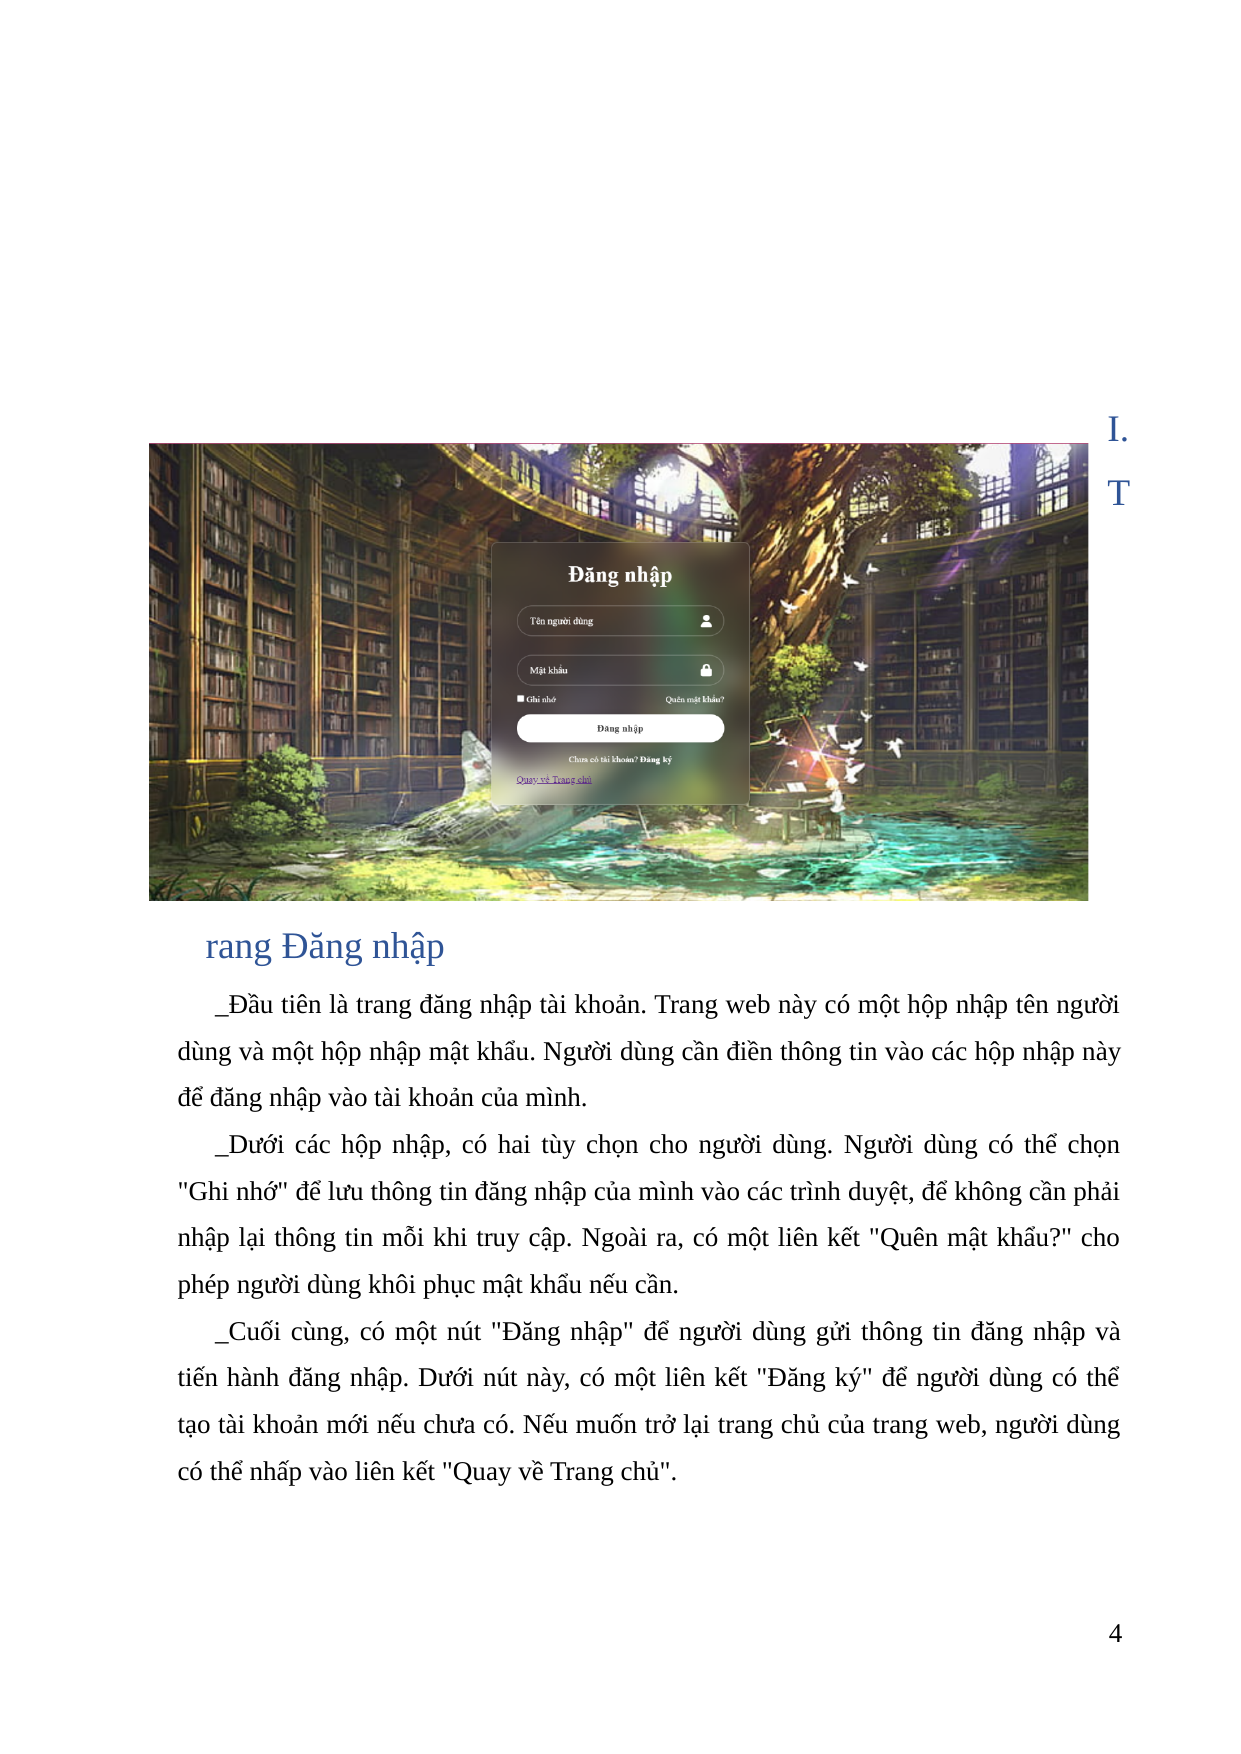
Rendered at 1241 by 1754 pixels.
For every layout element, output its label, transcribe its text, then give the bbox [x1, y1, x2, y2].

picture [147, 443, 1088, 900]
text _Cuối cùng, có một nút "Đăng nhập" để người dùng gửi thông tin đăng nhập và tiến hành đăng nhập. Dưới nút này, có một liên kết "Đăng ký" để người dùng có thể tạo tài khoản mới nếu chưa có. Nếu muốn trở lại trang chủ của trang web, người dùng có thể nhấp vào liên kết "Quay về Trang chủ". [177, 1315, 1122, 1486]
text _Dưới các hộp nhập, có hai tùy chọn cho người dùng. Người dùng có thể chọn "Ghi nhớ" để lưu thông tin đăng nhập của mình vào các trình duyệt, để không cần phải nhập lại thông tin mỗi khi truy cập. Ngoài ra, có một liên kết "Quên mật khẩu?" cho phép người dùng khôi phục mật khẩu nếu cần. [177, 1128, 1122, 1299]
text _Đầu tiên là trang đăng nhập tài khoản. Trang web này có một hộp nhập tên người dùng và một hộp nhập mật khẩu. Người dùng cần điền thông tin vào các hộp nhập này để đăng nhập vào tài khoản của mình. [177, 988, 1122, 1113]
